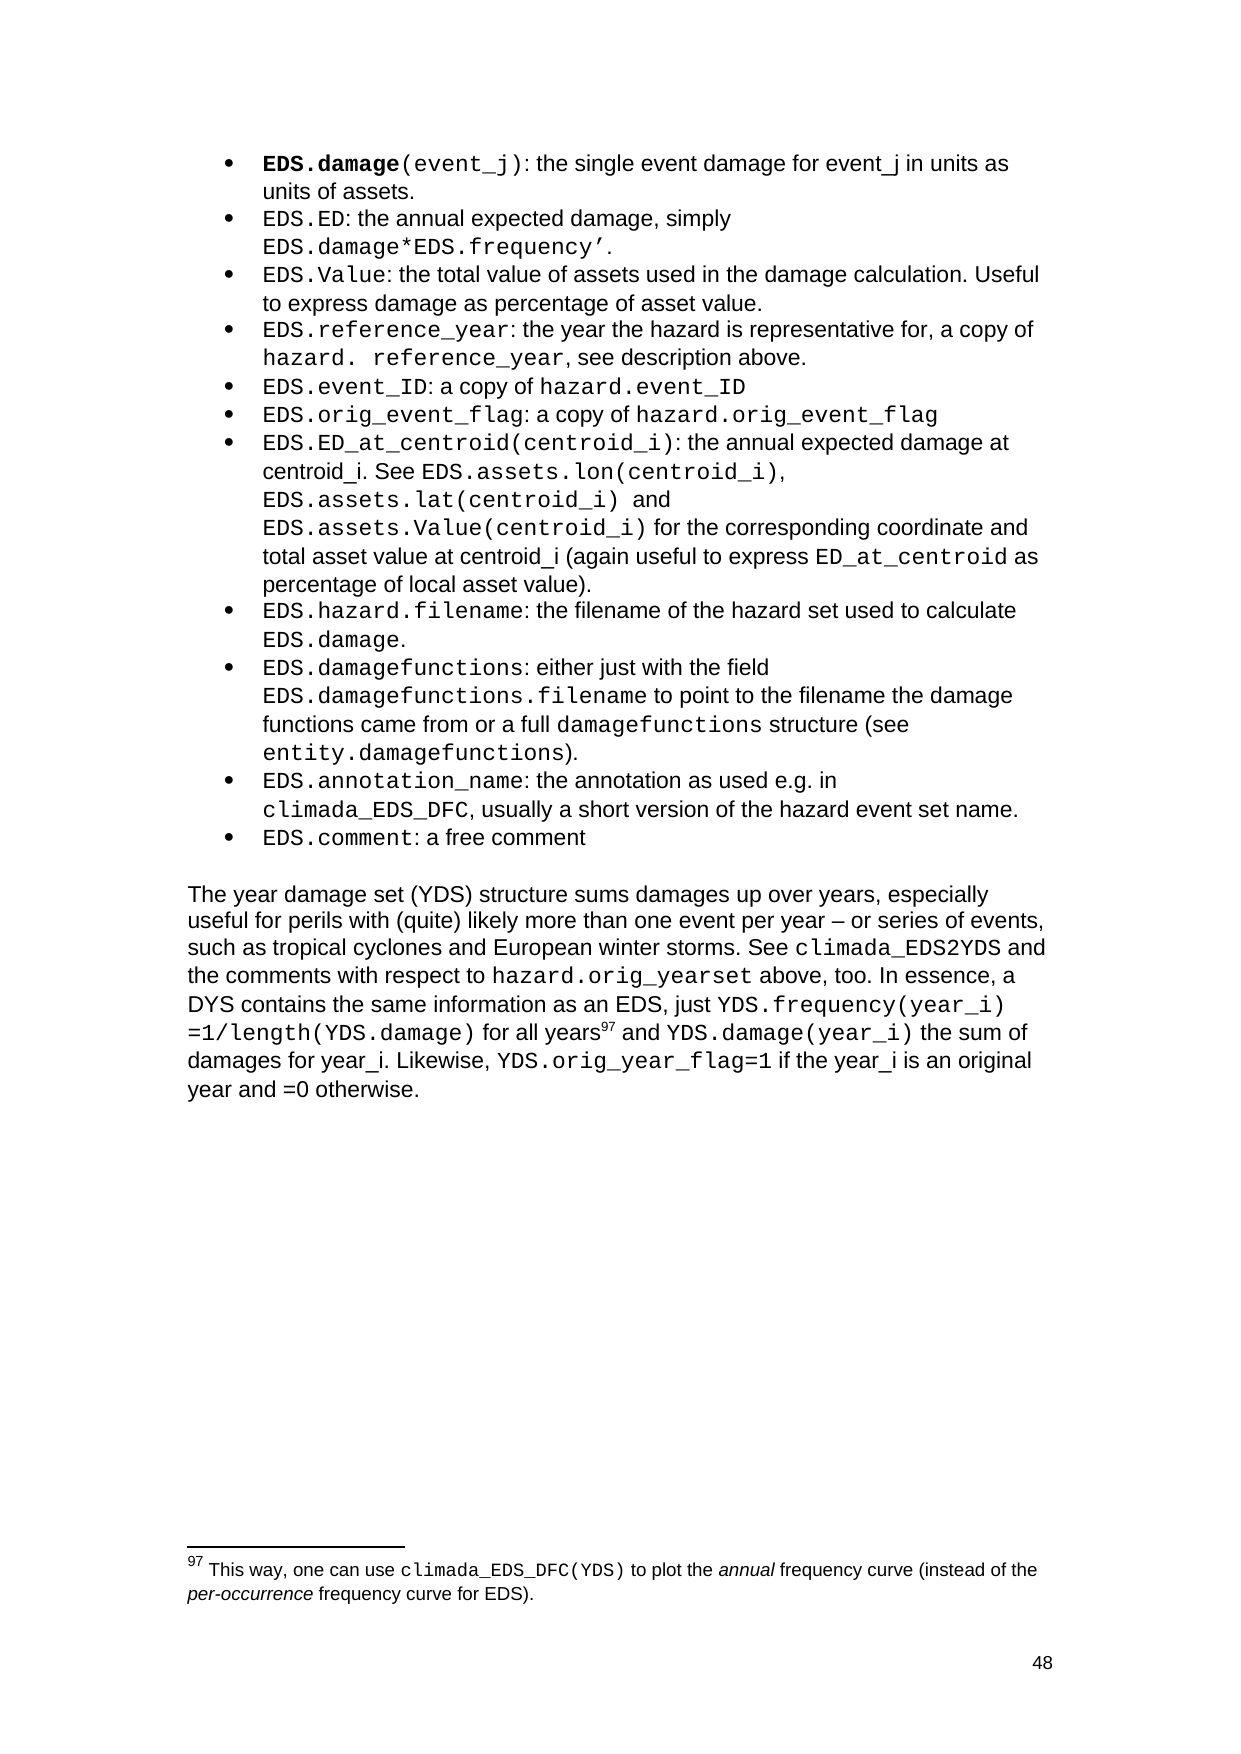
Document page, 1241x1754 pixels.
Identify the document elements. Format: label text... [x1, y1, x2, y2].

list EDS.hazard.filename: the filename of the hazard set used to calculate EDS.damage. [225, 597, 1053, 654]
list EDS.comment: a free comment [225, 824, 1053, 852]
list EDS.damage(event_j): the single event damage for event_j in units as units of assets. [225, 150, 1053, 205]
list EDS.annotation_name: the annotation as used e.g. in climada_EDS_DFC, usually a short version of the hazard event set name. [225, 767, 1053, 824]
list EDS.ED_at_centroid(centroid_i): the annual expected damage at centroid_i. See EDS.assets.lon(centroid_i), EDS.assets.lat(centroid_i) and EDS.assets.Value(centroid_i) for the corresponding coordinate and total asset value at centroid_i (again useful to express ED_at_centroid as percentage of local asset value). [225, 429, 1053, 597]
list EDS.damagefunctions: either just with the field EDS.damagefunctions.filename to point to the filename the damage functions came from or a full damagefunctions structure (see entity.damagefunctions). [225, 654, 1053, 767]
list EDS.event_ID: a copy of hazard.event_ID [225, 373, 1053, 401]
list EDS.ED: the annual expected damage, simply EDS.damage*EDS.frequency’. [225, 205, 1053, 261]
list EDS.reference_year: the year the hazard is representative for, a copy of hazard. reference_year, see description above. [225, 316, 1053, 373]
list EDS.orig_event_flag: a copy of hazard.orig_event_flag [225, 401, 1053, 429]
list EDS.Value: the total value of assets used in the damage calculation. Useful to express damage as percentage of asset value. [225, 261, 1053, 316]
text The year damage set (YDS) structure sums damages up over years, especially useful for perils with (quite) likely more than one event per year – or series of events, such as tropical cyclones and European winter storms. See climada_EDS2YDS and the comments with respect to hazard.orig_yearset above, too. In essence, a DYS contains the same information as an EDS, just YDS.frequency(year_i) =1/length(YDS.damage) for all years and YDS.damage(year_i) the sum of damages for year_i. Likewise, YDS.orig_year_flag=1 if the year_i is an original year and =0 otherwise. [187, 881, 1053, 1102]
